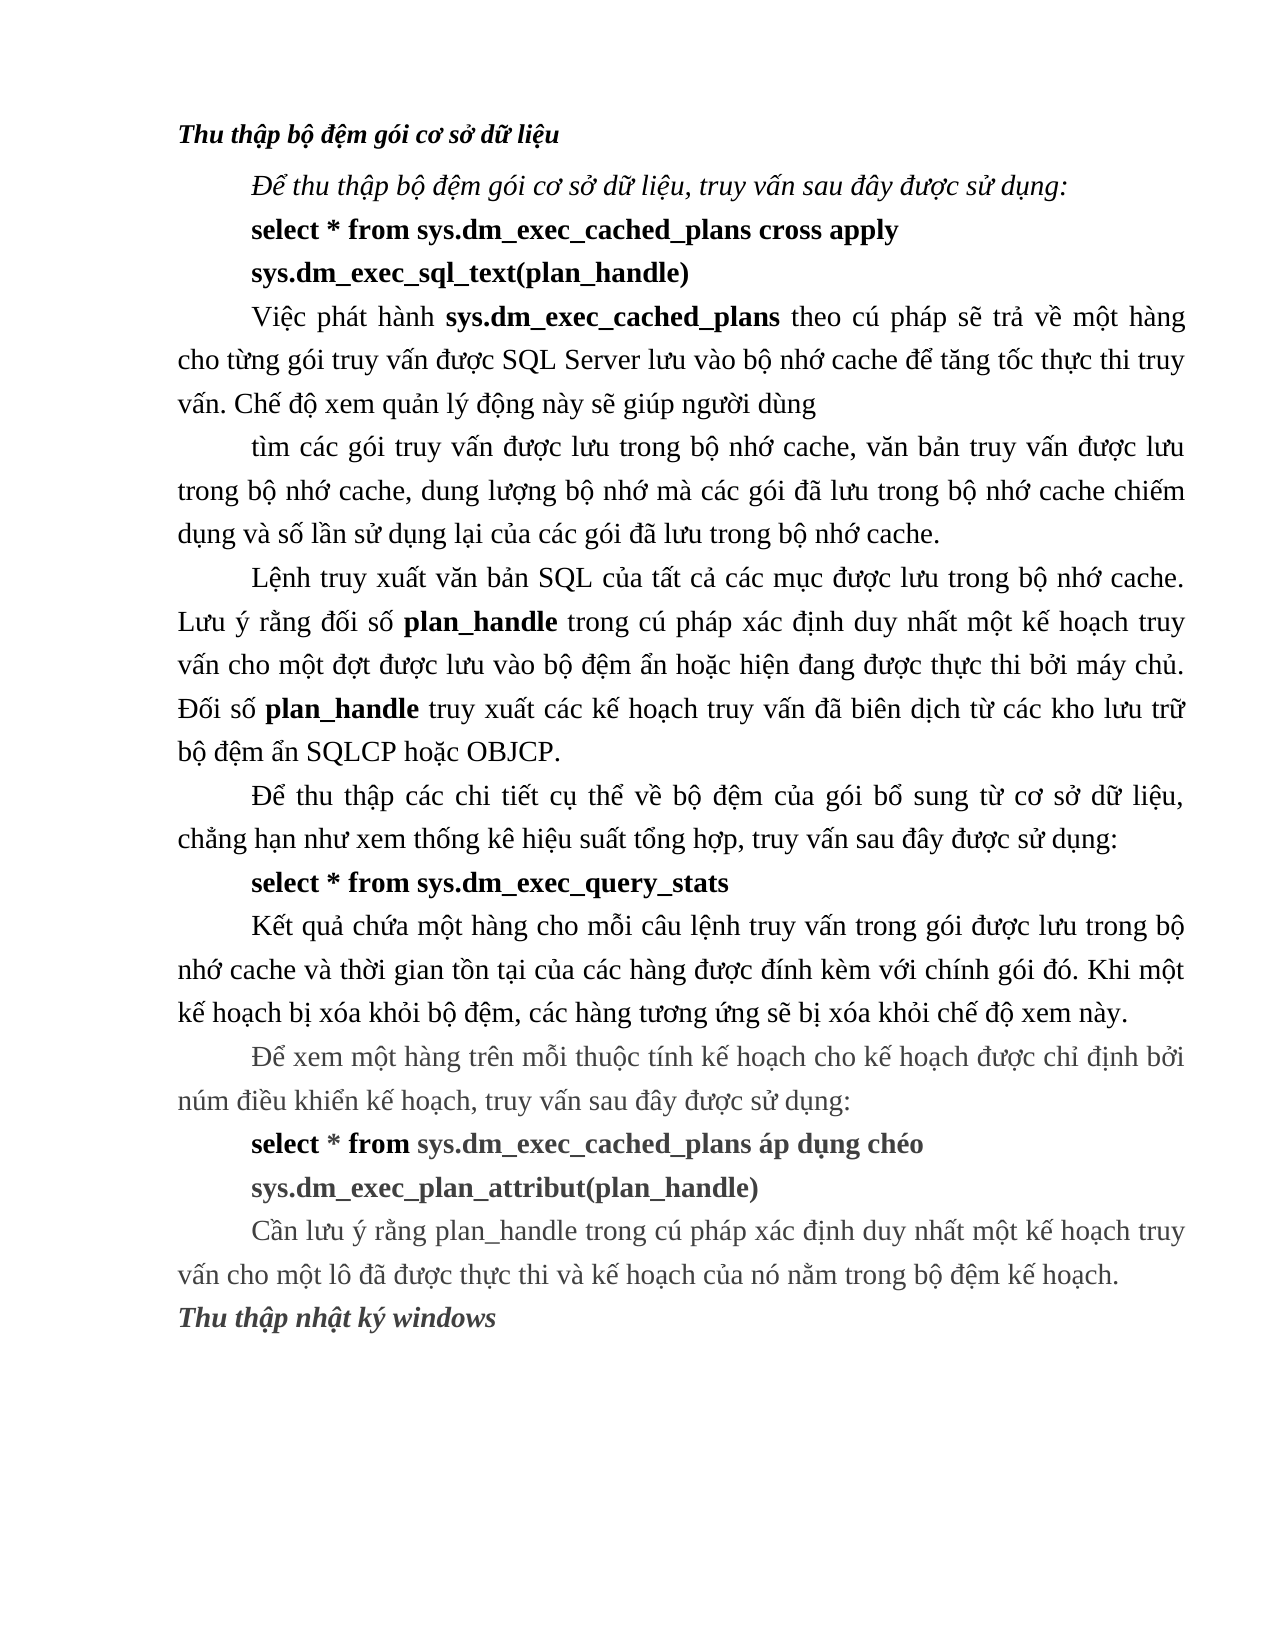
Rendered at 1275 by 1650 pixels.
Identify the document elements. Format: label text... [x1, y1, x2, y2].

text Việc phát hành sys.dm_exec_cached_plans theo cú pháp sẽ trả về một hàng cho từng gói truy vấn được SQL Server lưu vào bộ nhớ cache để tăng tốc thực thi truy vấn. Chế độ xem quản lý động này sẽ giúp người dùng [177, 299, 1186, 419]
text select * from sys.dm_exec_cached_plans áp dụng chéo [177, 1126, 1186, 1160]
text select * from sys.dm_exec_cached_plans cross apply [177, 212, 1186, 245]
text select * from sys.dm_exec_query_stats [177, 865, 1186, 898]
text Để xem một hàng trên mỗi thuộc tính kế hoạch cho kế hoạch được chỉ định bởi núm điều khiển kế hoạch, truy vấn sau đây được sử dụng: [177, 1039, 1186, 1116]
text Để thu thập bộ đệm gói cơ sở dữ liệu, truy vấn sau đây được sử dụng: [177, 168, 1186, 202]
text Thu thập nhật ký windows [177, 1300, 1186, 1334]
text tìm các gói truy vấn được lưu trong bộ nhớ cache, văn bản truy vấn được lưu trong bộ nhớ cache, dung lượng bộ nhớ mà các gói đã lưu trong bộ nhớ cache chiếm dụng và số lần sử dụng lại của các gói đã lưu trong bộ nhớ cache. [177, 429, 1186, 550]
text Thu thập bộ đệm gói cơ sở dữ liệu [177, 118, 1186, 149]
text Kết quả chứa một hàng cho mỗi câu lệnh truy vấn trong gói được lưu trong bộ nhớ cache và thời gian tồn tại của các hàng được đính kèm với chính gói đó. Khi một kế hoạch bị xóa khỏi bộ đệm, các hàng tương ứng sẽ bị xóa khỏi chế độ xem này. [177, 908, 1186, 1029]
text Lệnh truy xuất văn bản SQL của tất cả các mục được lưu trong bộ nhớ cache. Lưu ý rằng đối số plan_handle trong cú pháp xác định duy nhất một kế hoạch truy vấn cho một đợt được lưu vào bộ đệm ẩn hoặc hiện đang được thực thi bởi máy chủ. Đối số plan_handle truy xuất các kế hoạch truy vấn đã biên dịch từ các kho lưu trữ bộ đệm ẩn SQLCP hoặc OBJCP. [177, 560, 1186, 768]
text sys.dm_exec_plan_attribut(plan_handle) [177, 1170, 1186, 1203]
text Để thu thập các chi tiết cụ thể về bộ đệm của gói bổ sung từ cơ sở dữ liệu, chẳng hạn như xem thống kê hiệu suất tổng hợp, truy vấn sau đây được sử dụng: [177, 778, 1186, 855]
text Cần lưu ý rằng plan_handle trong cú pháp xác định duy nhất một kế hoạch truy vấn cho một lô đã được thực thi và kế hoạch của nó nằm trong bộ đệm kế hoạch. [177, 1213, 1186, 1290]
text sys.dm_exec_sql_text(plan_handle) [177, 255, 1186, 289]
